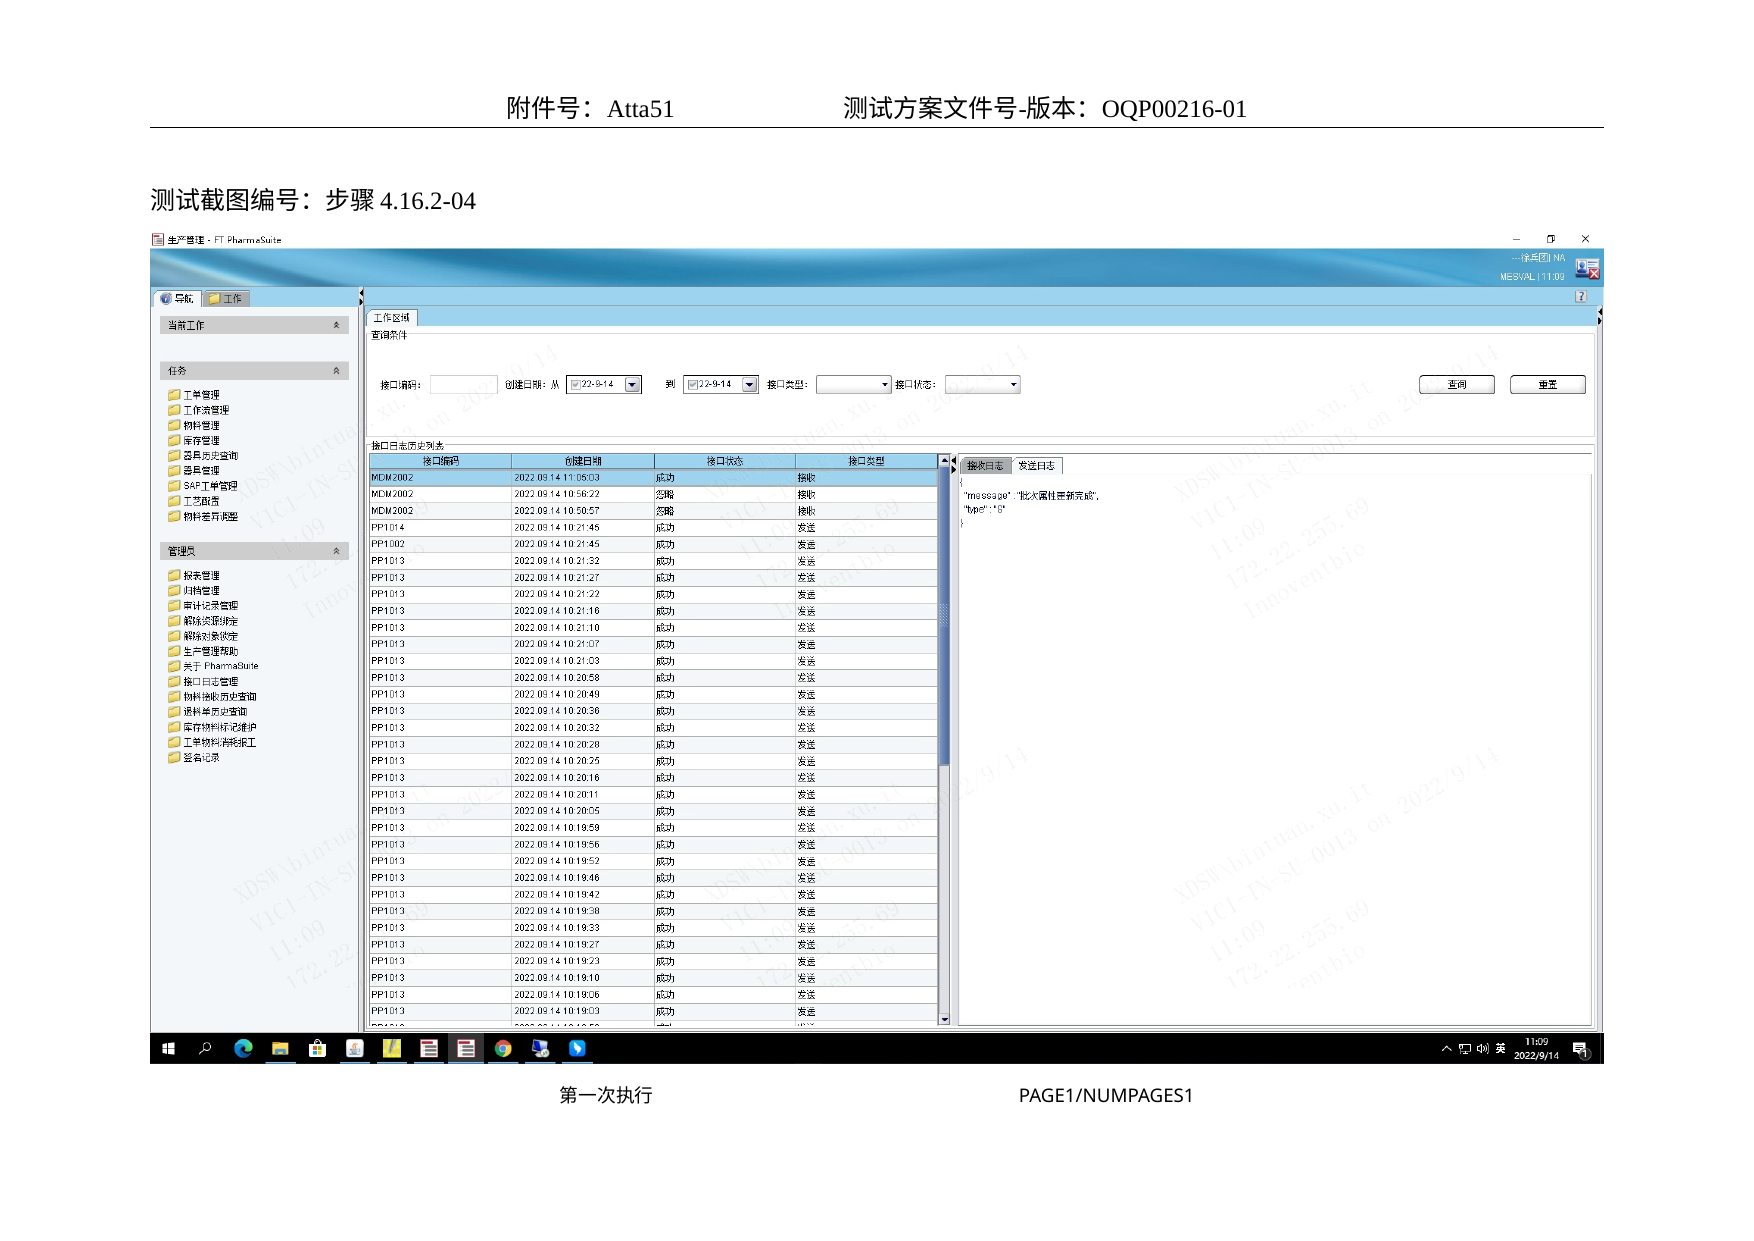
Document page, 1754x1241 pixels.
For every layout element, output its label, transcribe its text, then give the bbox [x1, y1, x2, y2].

text 测试截图编号：步骤4.16.2-04 [150, 166, 1604, 231]
picture [150, 231, 1604, 1064]
